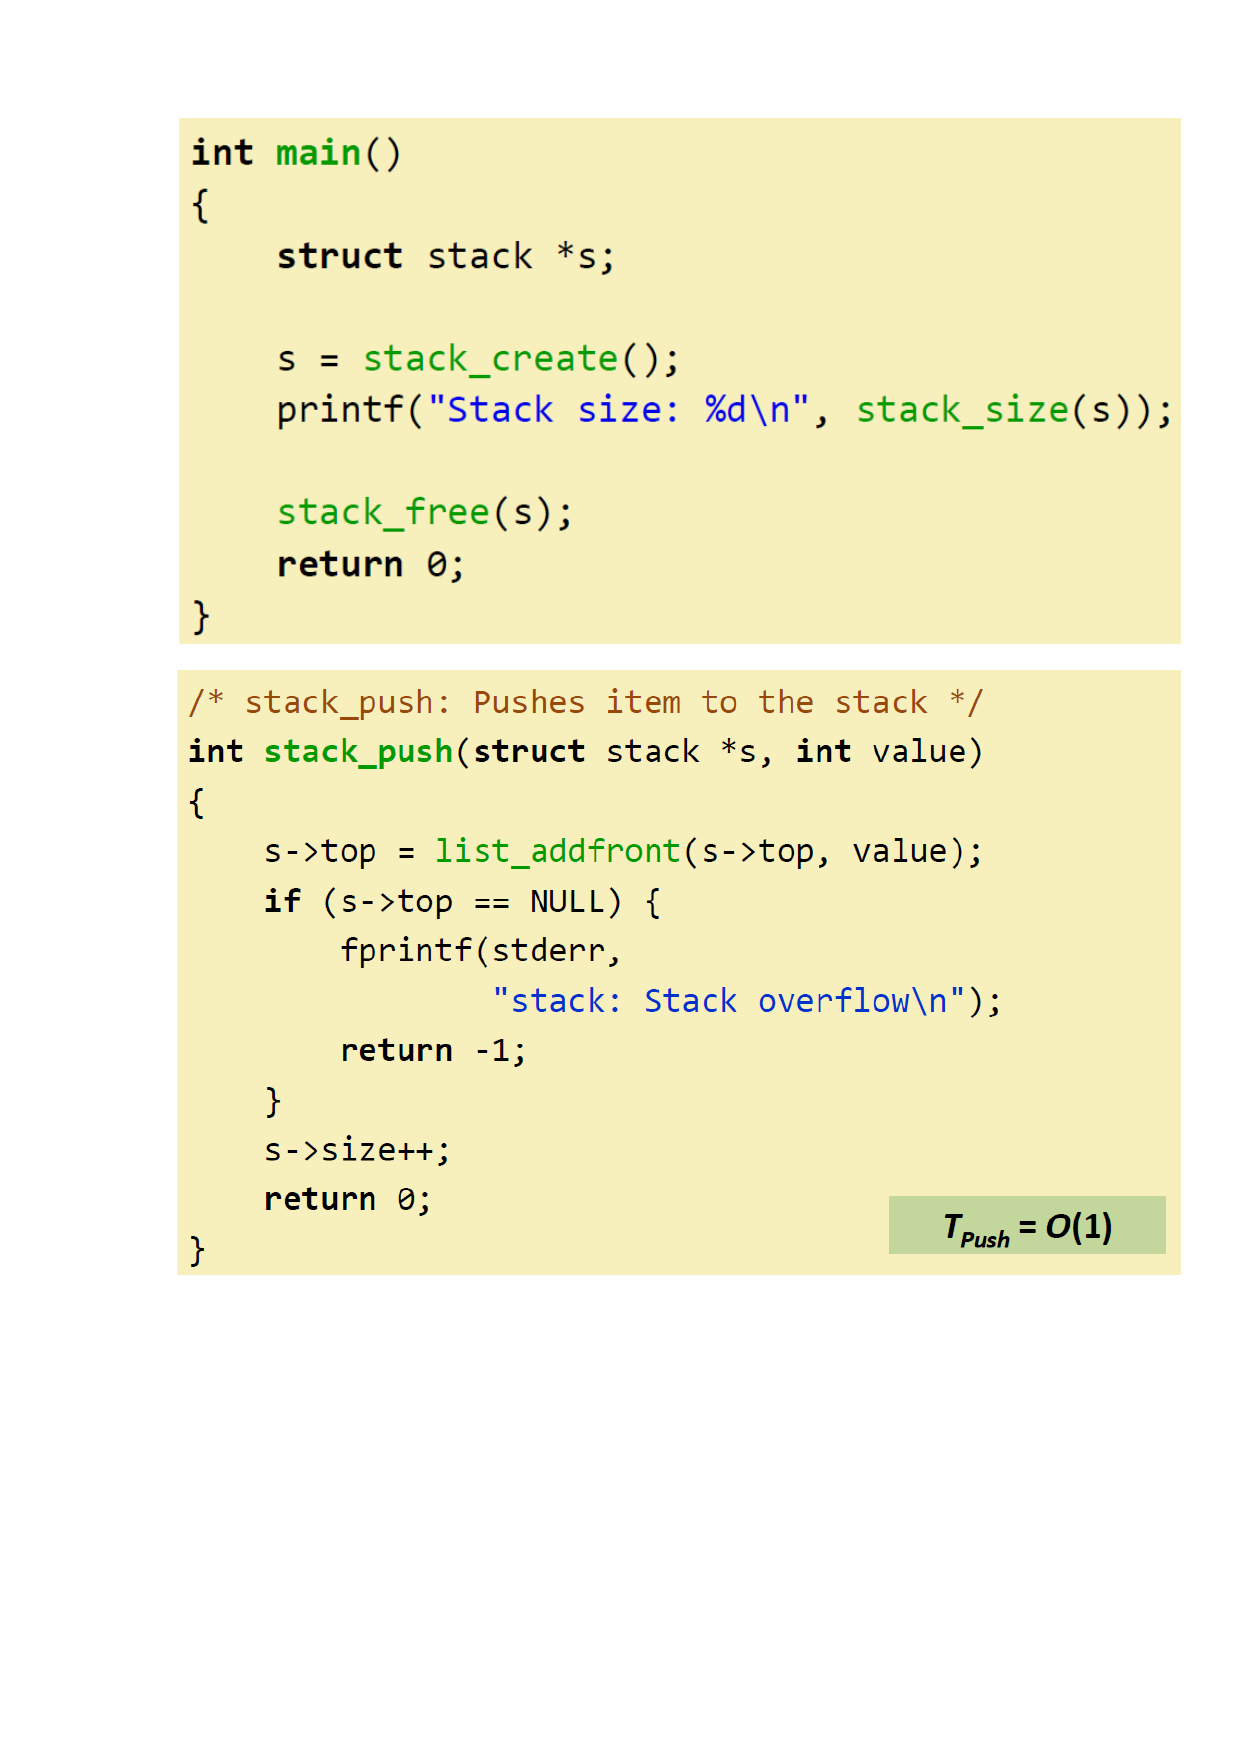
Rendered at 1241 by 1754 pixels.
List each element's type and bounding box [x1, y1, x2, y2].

picture [177, 670, 1182, 1276]
picture [177, 118, 1182, 645]
